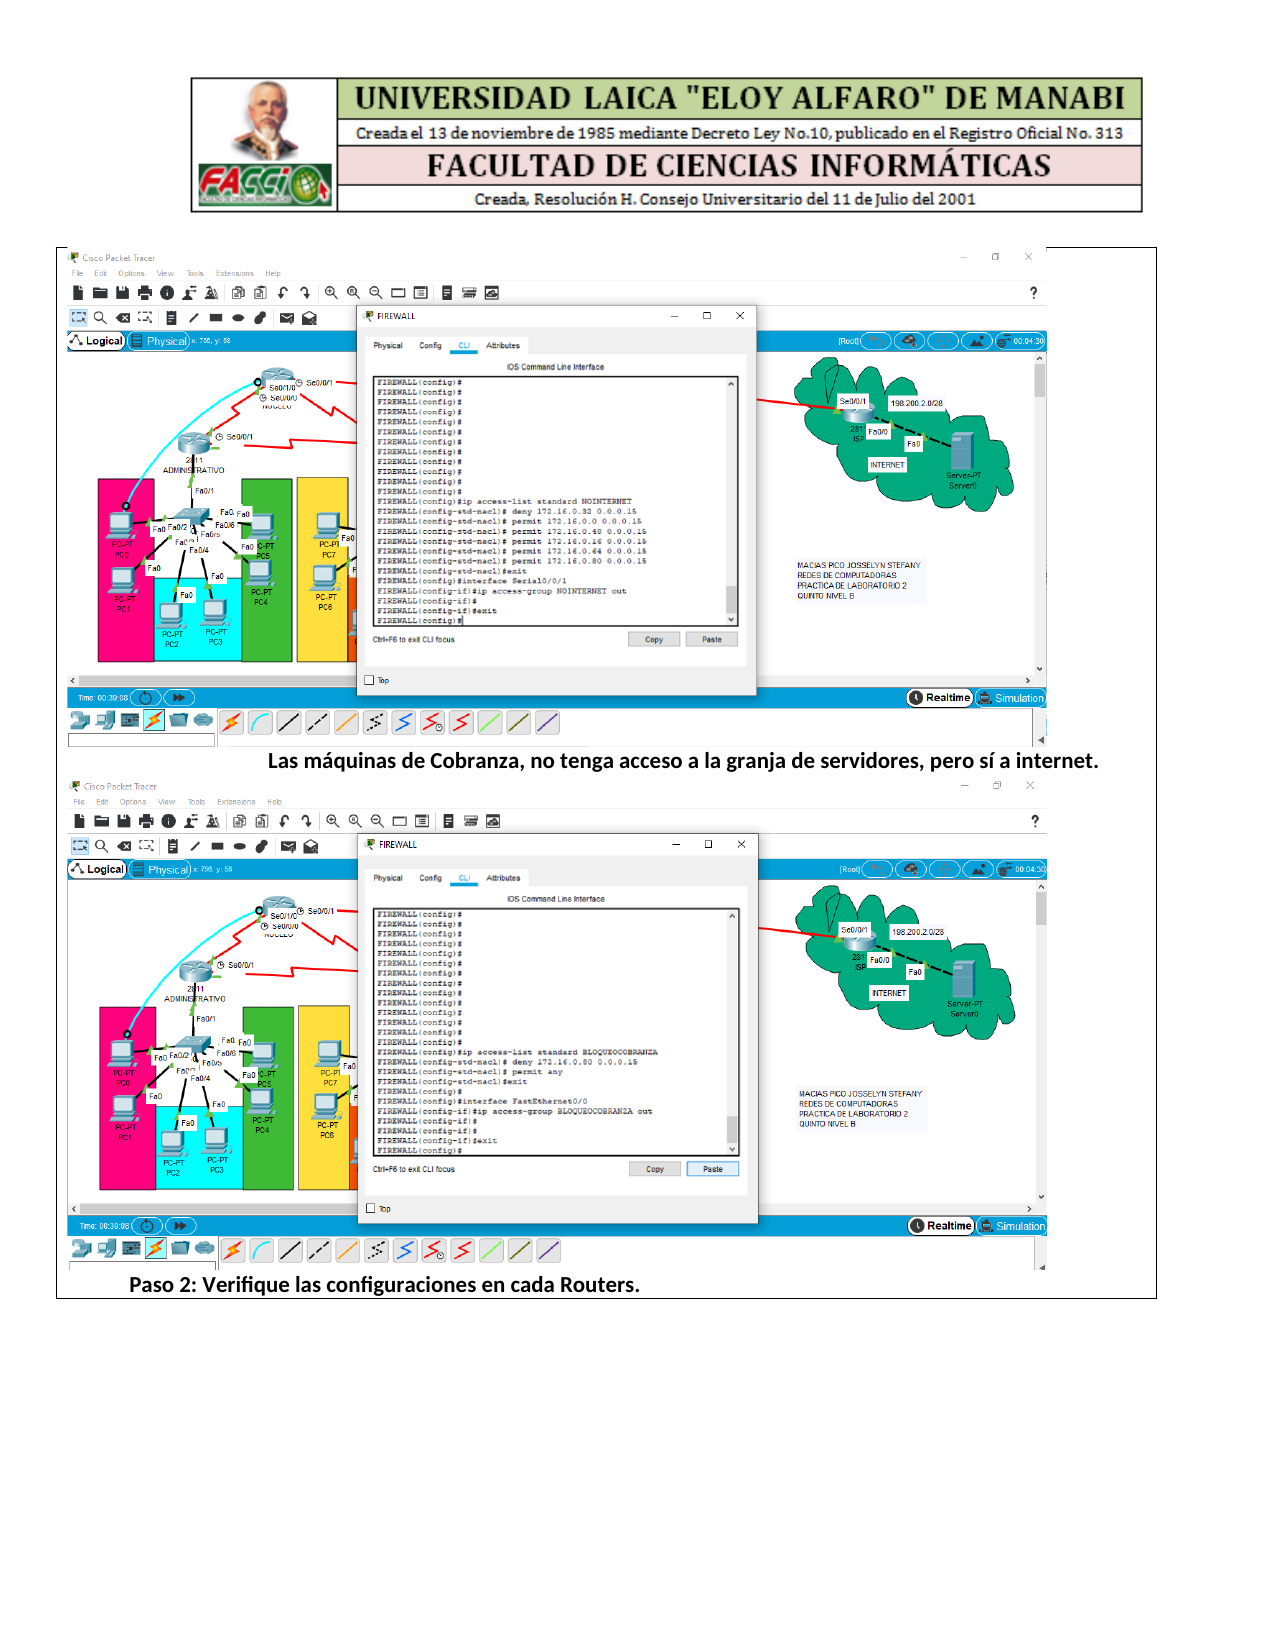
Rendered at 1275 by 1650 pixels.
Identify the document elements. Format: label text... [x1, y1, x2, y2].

picture [905, 864, 917, 875]
picture [996, 342, 1005, 348]
picture [999, 868, 1006, 877]
picture [67, 774, 1047, 1270]
picture [903, 335, 915, 347]
picture [979, 699, 991, 703]
picture [67, 247, 1047, 747]
picture [174, 695, 183, 700]
picture [972, 341, 982, 346]
picture [183, 73, 1151, 219]
picture [981, 1220, 993, 1231]
picture [175, 1223, 185, 1229]
